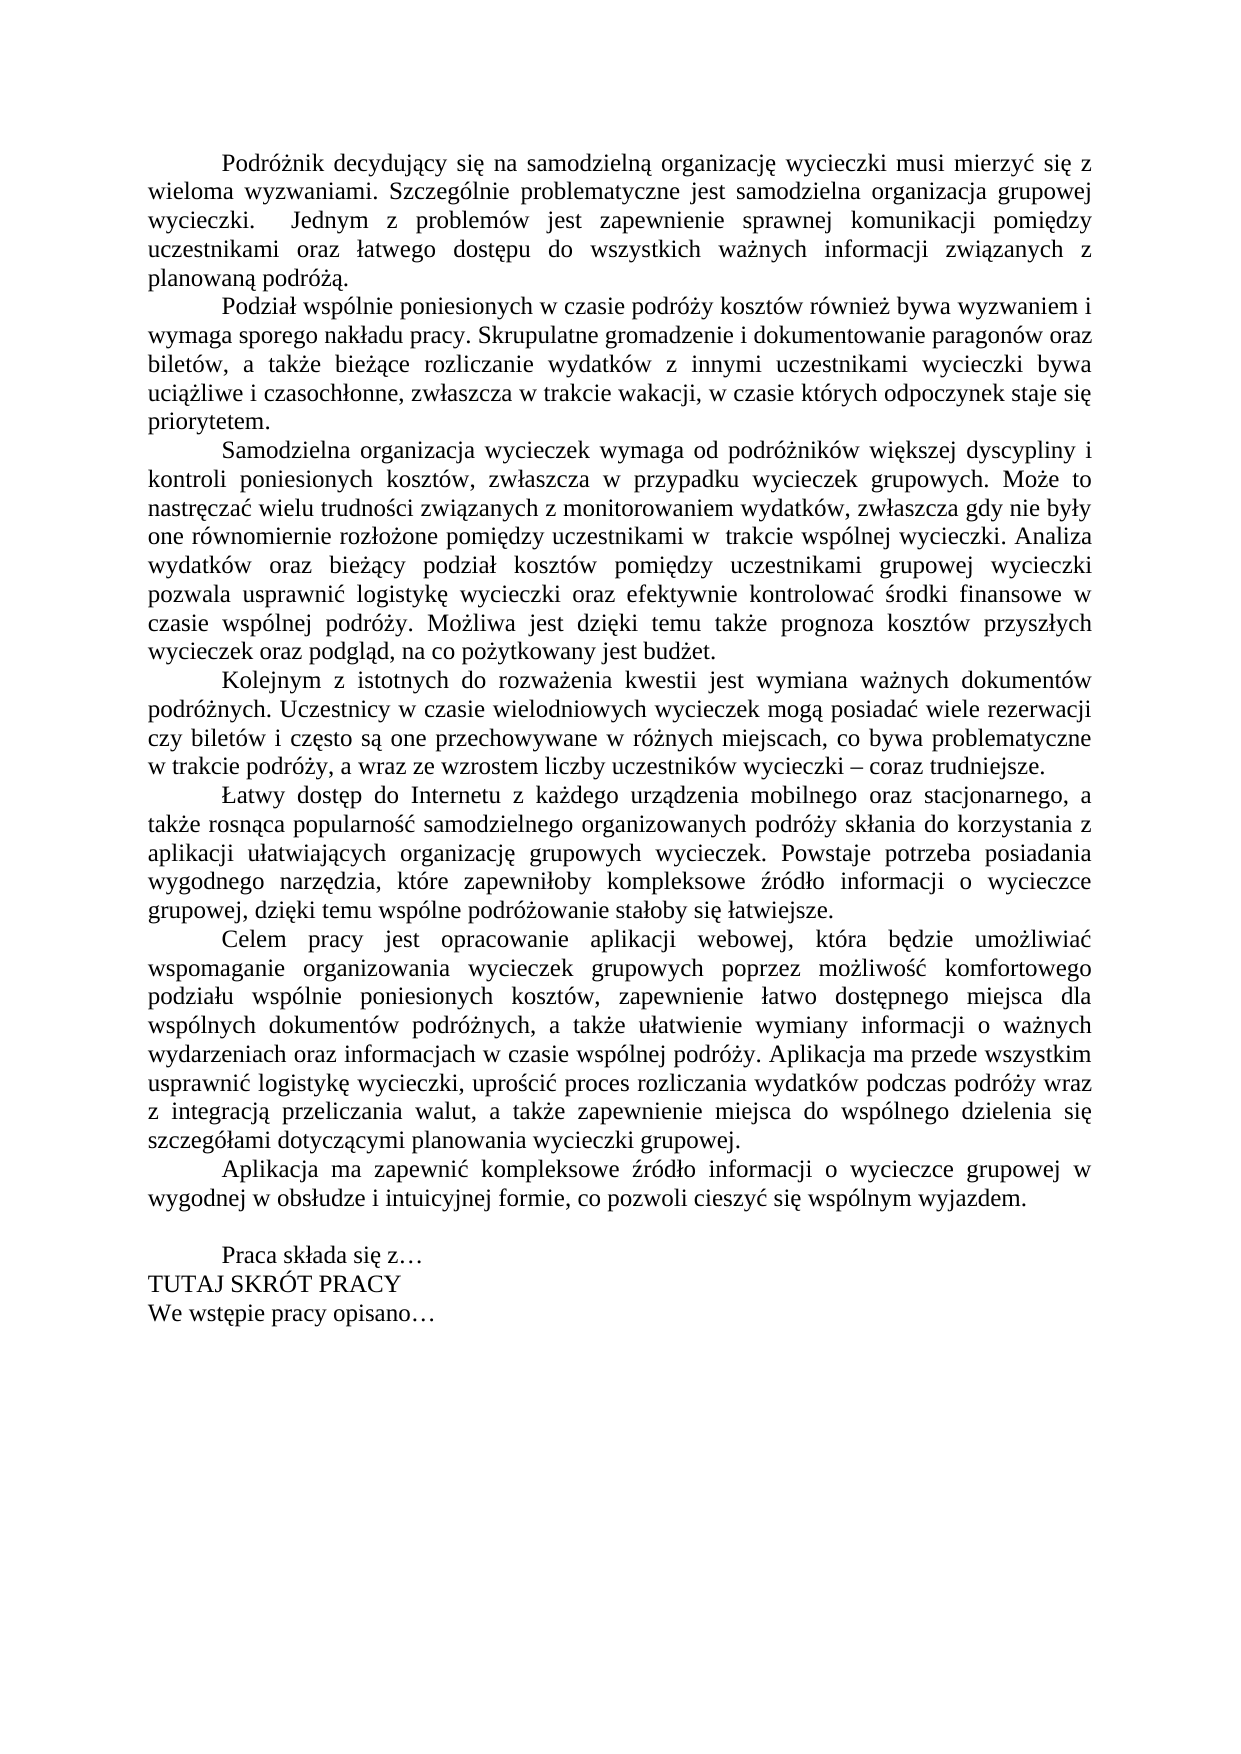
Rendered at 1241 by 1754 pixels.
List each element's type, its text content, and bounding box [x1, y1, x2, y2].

text Kolejnym z istotnych do rozważenia kwestii jest wymiana ważnych dokumentów podróżnych. Uczestnicy w czasie wielodniowych wycieczek mogą posiadać wiele rezerwacji czy biletów i często są one przechowywane w różnych miejscach, co bywa problematyczne w trakcie podróży, a wraz ze wzrostem liczby uczestników wycieczki – coraz trudniejsze. [148, 665, 1093, 780]
text Podróżnik decydujący się na samodzielną organizację wycieczki musi mierzyć się z wieloma wyzwaniami. Szczególnie problematyczne jest samodzielna organizacja grupowej wycieczki. Jednym z problemów jest zapewnienie sprawnej komunikacji pomiędzy uczestnikami oraz łatwego dostępu do wszystkich ważnych informacji związanych z planowaną podróżą. [148, 148, 1093, 291]
text Łatwy dostęp do Internetu z każdego urządzenia mobilnego oraz stacjonarnego, a także rosnąca popularność samodzielnego organizowanych podróży skłania do korzystania z aplikacji ułatwiających organizację grupowych wycieczek. Powstaje potrzeba posiadania wygodnego narzędzia, które zapewniłoby kompleksowe źródło informacji o wycieczce grupowej, dzięki temu wspólne podróżowanie stałoby się łatwiejsze. [148, 780, 1093, 924]
text We wstępie pracy opisano… [148, 1298, 1093, 1326]
text TUTAJ SKRÓT PRACY [148, 1269, 1093, 1298]
text Aplikacja ma zapewnić kompleksowe źródło informacji o wycieczce grupowej w wygodnej w obsłudze i intuicyjnej formie, co pozwoli cieszyć się wspólnym wyjazdem. [148, 1154, 1093, 1211]
text Celem pracy jest opracowanie aplikacji webowej, która będzie umożliwiać wspomaganie organizowania wycieczek grupowych poprzez możliwość komfortowego podziału wspólnie poniesionych kosztów, zapewnienie łatwo dostępnego miejsca dla wspólnych dokumentów podróżnych, a także ułatwienie wymiany informacji o ważnych wydarzeniach oraz informacjach w czasie wspólnej podróży. Aplikacja ma przede wszystkim usprawnić logistykę wycieczki, uprościć proces rozliczania wydatków podczas podróży wraz z integracją przeliczania walut, a także zapewnienie miejsca do wspólnego dzielenia się szczegółami dotyczącymi planowania wycieczki grupowej. [148, 924, 1093, 1154]
text Podział wspólnie poniesionych w czasie podróży kosztów również bywa wyzwaniem i wymaga sporego nakładu pracy. Skrupulatne gromadzenie i dokumentowanie paragonów oraz biletów, a także bieżące rozliczanie wydatków z innymi uczestnikami wycieczki bywa uciążliwe i czasochłonne, zwłaszcza w trakcie wakacji, w czasie których odpoczynek staje się priorytetem. [148, 291, 1093, 435]
text Praca składa się z… [148, 1240, 1093, 1269]
text Samodzielna organizacja wycieczek wymaga od podróżników większej dyscypliny i kontroli poniesionych kosztów, zwłaszcza w przypadku wycieczek grupowych. Może to nastręczać wielu trudności związanych z monitorowaniem wydatków, zwłaszcza gdy nie były one równomiernie rozłożone pomiędzy uczestnikami w trakcie wspólnej wycieczki. Analiza wydatków oraz bieżący podział kosztów pomiędzy uczestnikami grupowej wycieczki pozwala usprawnić logistykę wycieczki oraz efektywnie kontrolować środki finansowe w czasie wspólnej podróży. Możliwa jest dzięki temu także prognoza kosztów przyszłych wycieczek oraz podgląd, na co pożytkowany jest budżet. [148, 435, 1093, 665]
